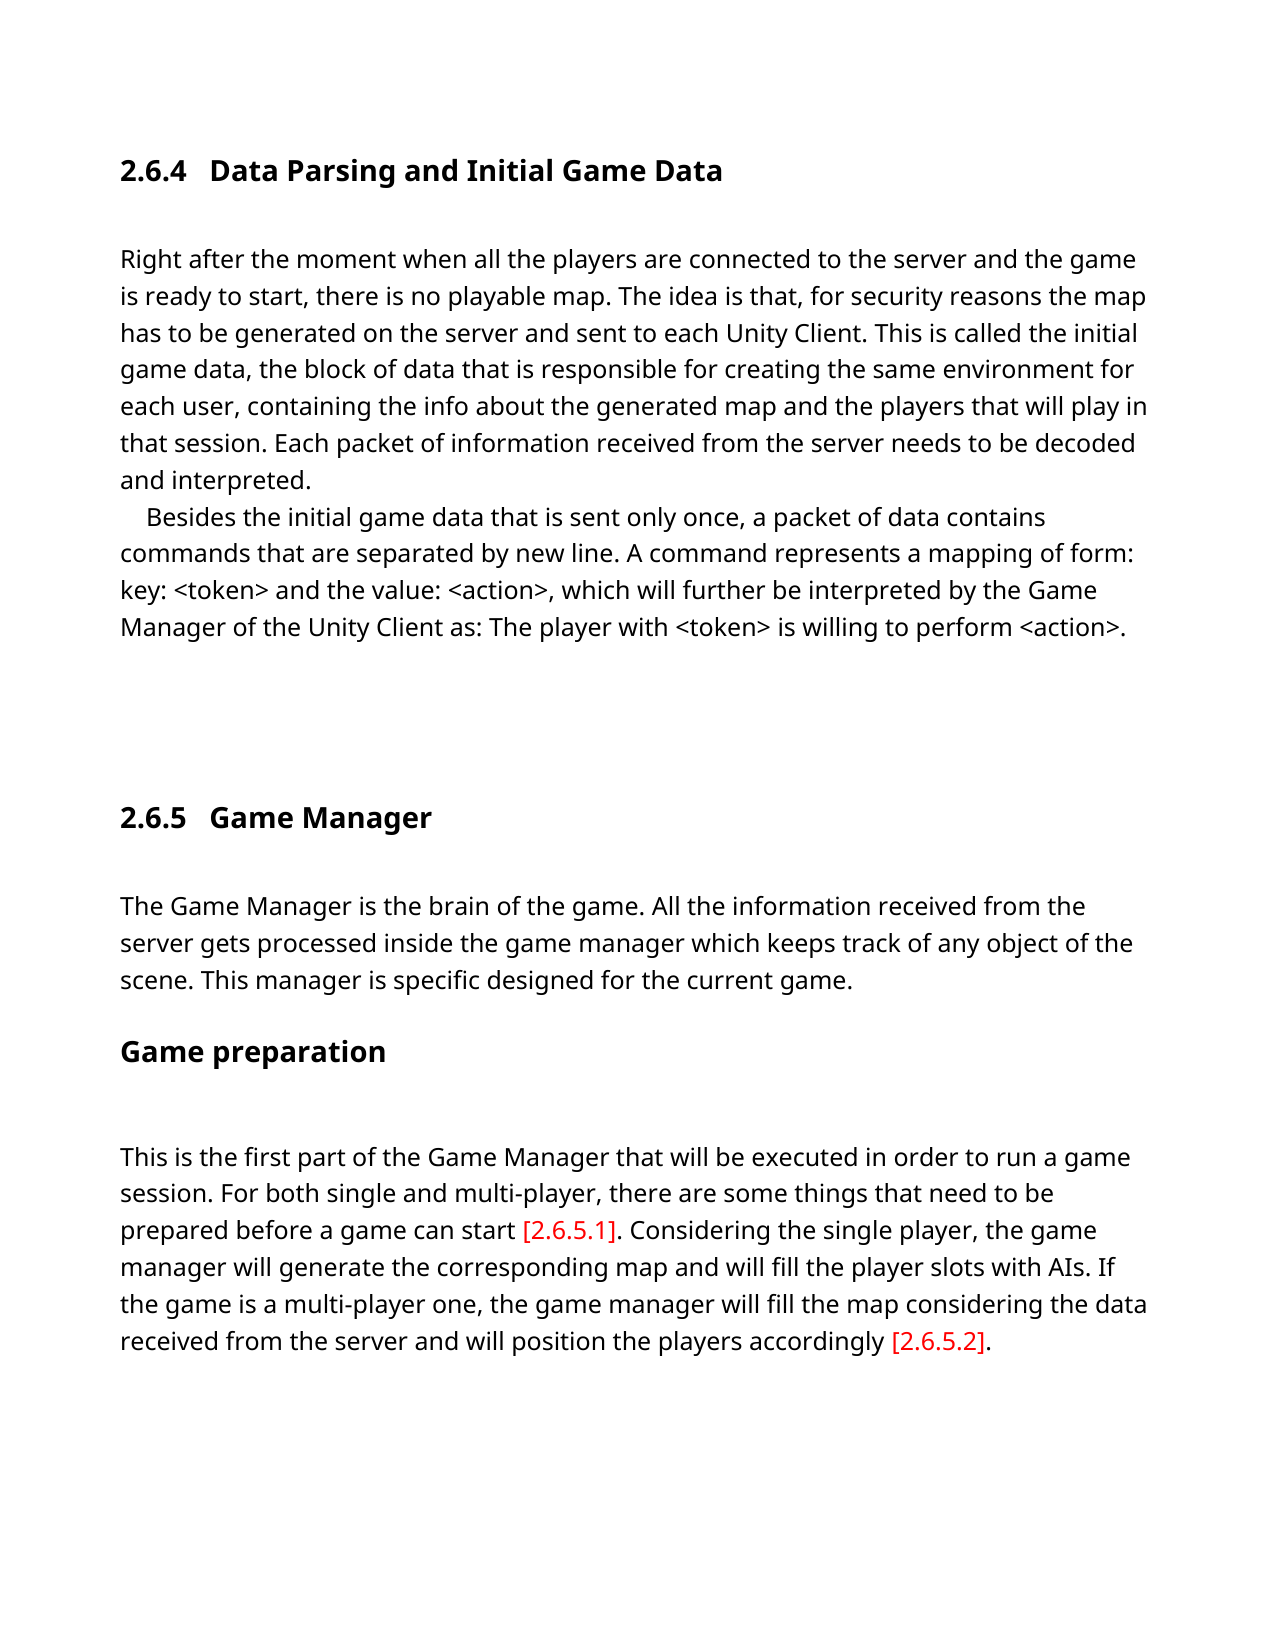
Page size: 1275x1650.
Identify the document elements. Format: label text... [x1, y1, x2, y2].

subtitle 2.6.5 Game Manager [120, 797, 1155, 837]
text The Game Manager is the brain of the game. All the information received from the server gets processed inside the game manager which keeps track of any object of the scene. This manager is specific designed for the current game. [120, 889, 1155, 997]
text Game preparation [120, 1031, 1155, 1071]
subtitle 2.6.4 Data Parsing and Initial Game Data [120, 150, 1155, 190]
text Right after the moment when all the players are connected to the server and the game is ready to start, there is no playable map. The idea is that, for security reasons the map has to be generated on the server and sent to each Unity Client. This is called the initial game data, the block of data that is responsible for creating the same environment for each user, containing the info about the generated map and the players that will play in that session. Each packet of information received from the server needs to be decoded and interpreted. [120, 242, 1155, 496]
text This is the first part of the Game Manager that will be executed in order to run a game session. For both single and multi-player, there are some things that need to be prepared before a game can start [2.6.5.1]. Considering the single player, the game manager will generate the corresponding map and will fill the player slots with AIs. If the game is a multi-player one, the game manager will fill the map considering the data received from the server and will position the players accordingly [2.6.5.2]. [120, 1139, 1155, 1357]
text Besides the initial game data that is sent only once, a packet of data contains commands that are separated by new line. A command represents a mapping of form: key: <token> and the value: <action>, which will further be interpreted by the Game Manager of the Unity Client as: The player with <token> is willing to perform <action>. [120, 499, 1155, 643]
